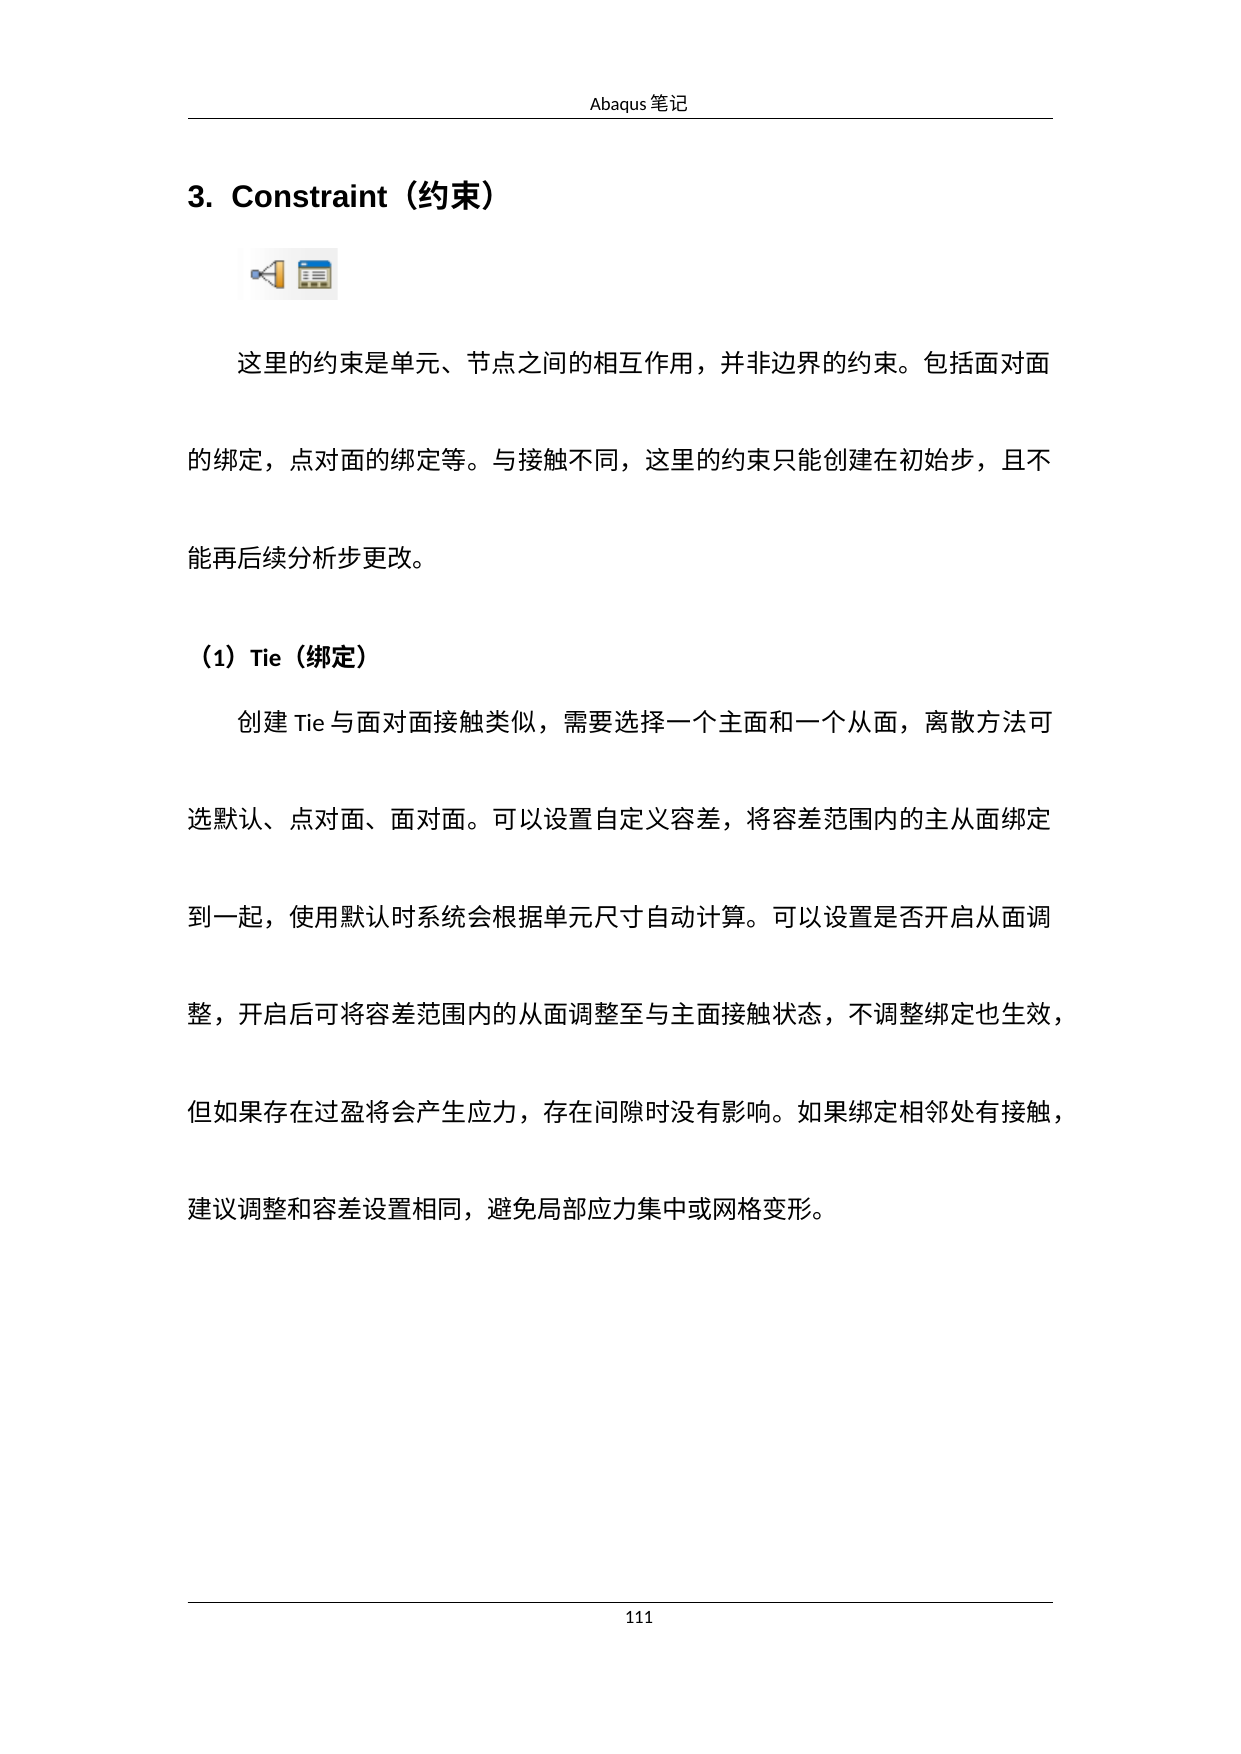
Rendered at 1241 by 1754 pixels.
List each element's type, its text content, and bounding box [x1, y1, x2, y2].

subtitle Tie（绑定） [187, 623, 1053, 688]
text 创建Tie与面对面接触类似，需要选择一个主面和一个从面，离散方法可选默认、点对面、面对面。可以设置自定义容差，将容差范围内的主从面绑定到一起，使用默认时系统会根据单元尺寸自动计算。可以设置是否开启从面调整，开启后可将容差范围内的从面调整至与主面接触状态，不调整绑定也生效，但如果存在过盈将会产生应力，存在间隙时没有影响。如果绑定相邻处有接触，建议调整和容差设置相同，避免局部应力集中或网格变形。 [187, 688, 1053, 1241]
text 这里的约束是单元、节点之间的相互作用，并非边界的约束。包括面对面的绑定，点对面的绑定等。与接触不同，这里的约束只能创建在初始步，且不能再后续分析步更改。 [187, 329, 1053, 589]
picture [237, 248, 338, 300]
subtitle Constraint（约束） [187, 161, 1053, 226]
